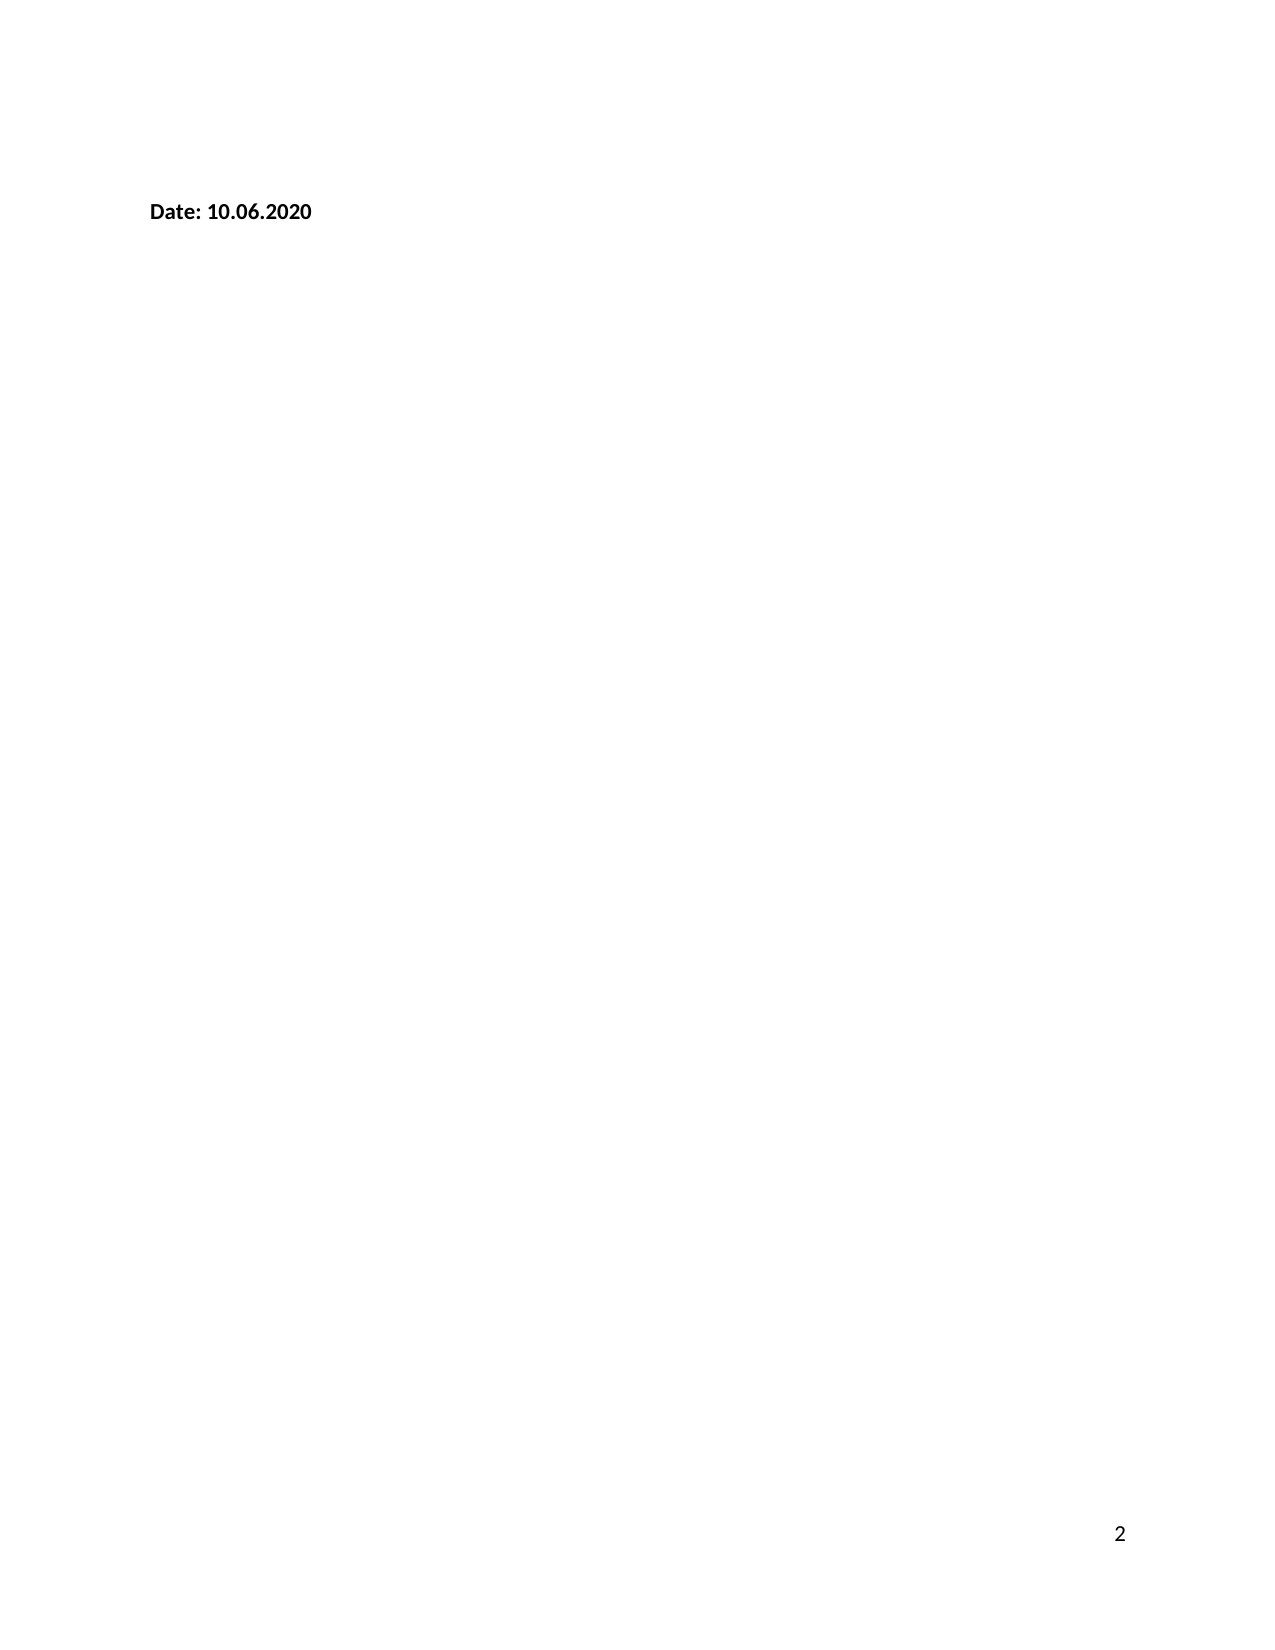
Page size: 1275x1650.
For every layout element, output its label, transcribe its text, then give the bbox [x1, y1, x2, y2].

text Date: 10.06.2020 [150, 197, 1125, 225]
